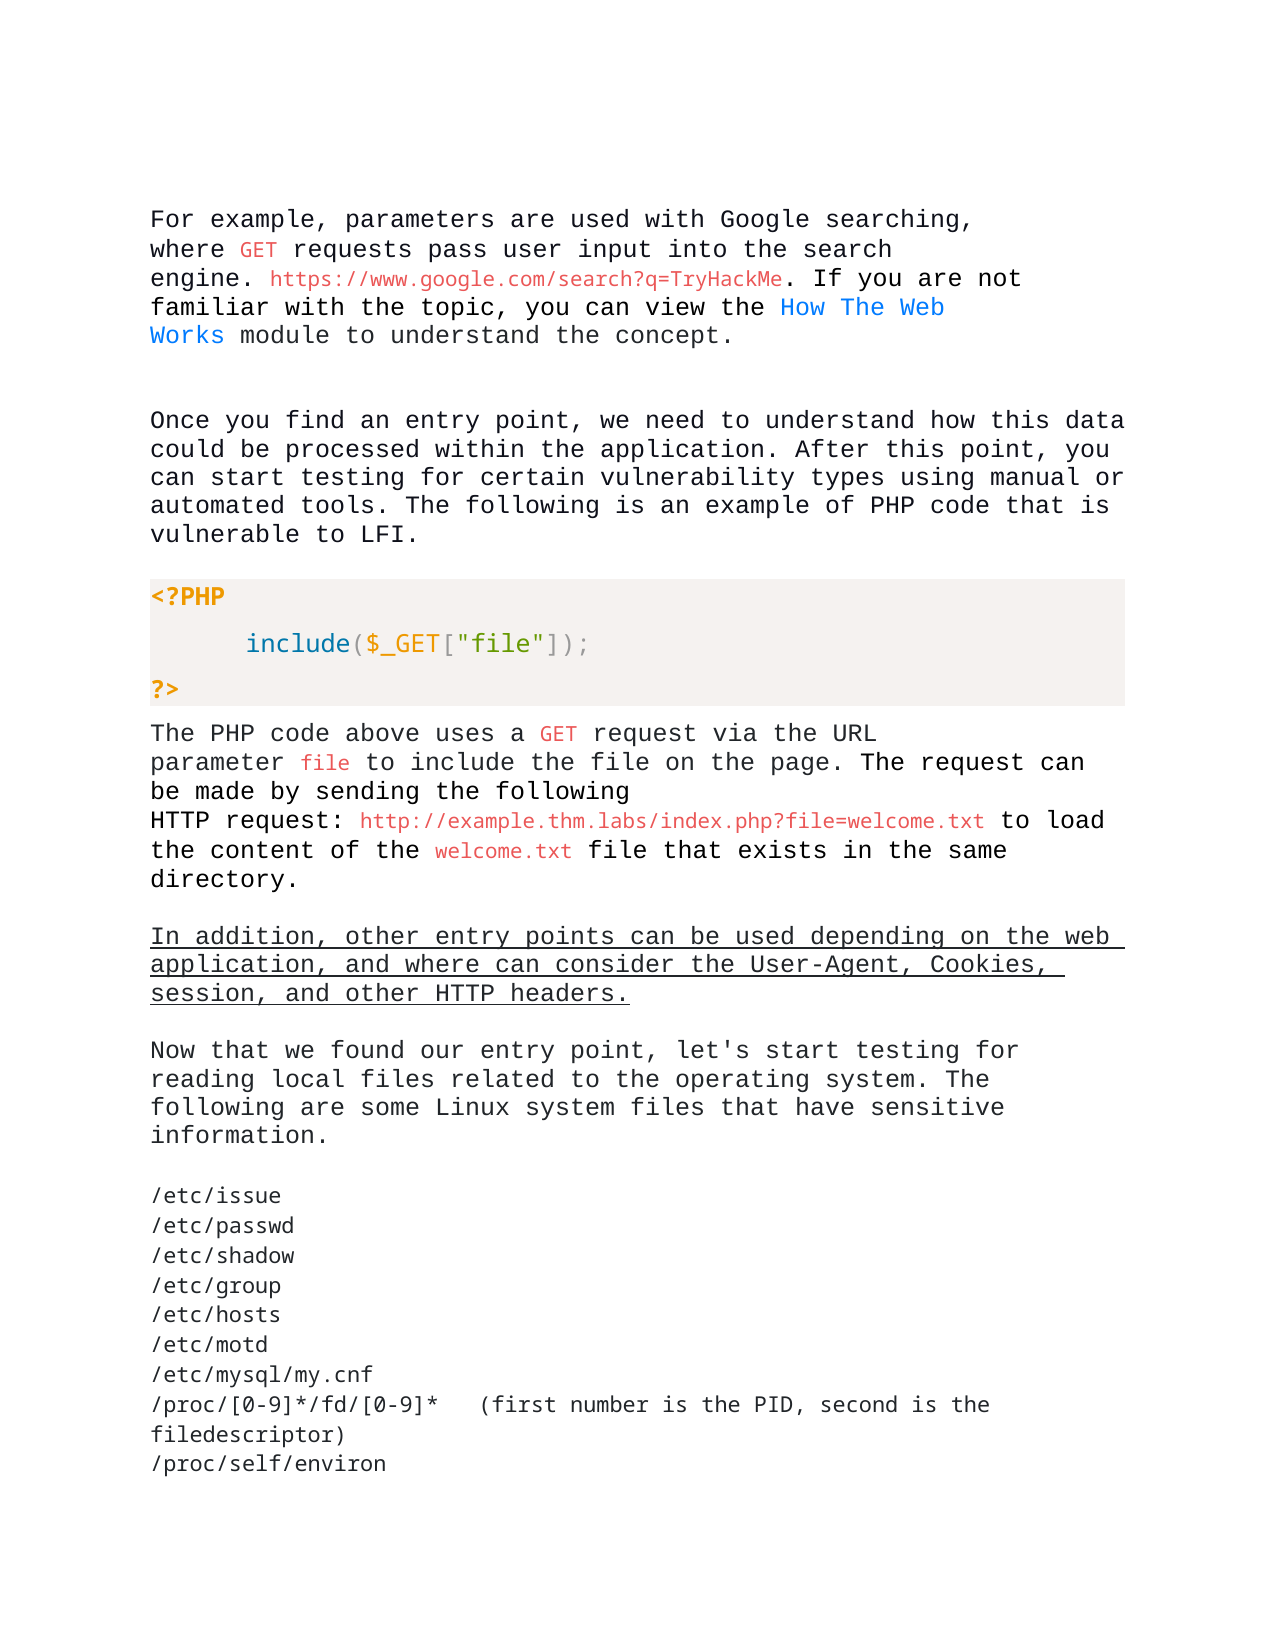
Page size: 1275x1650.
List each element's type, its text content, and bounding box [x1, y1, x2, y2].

text ?> [150, 672, 1125, 706]
text In addition, other entry points can be used depending on the web application, and where can consider the User-Agent, Cookies, session, and other HTTP headers. [150, 949, 1125, 1009]
text In addition, other entry points can be used depending on the web application, and where can consider the User-Agent, Cookies, session, and other HTTP headers. [150, 924, 1125, 947]
text include($_GET["file"]); [150, 626, 1125, 659]
text /etc/passwd [150, 1210, 1125, 1240]
text Once you find an entry point, we need to understand how this data could be processed within the application. After this point, you can start testing for certain vulnerability types using manual or automated tools. The following is an example of PHP code that is vulnerable to LFI. [150, 408, 1125, 550]
text /etc/hosts [150, 1299, 1125, 1329]
text The PHP code above uses a GET request via the URL parameter file to include the file on the page. The request can be made by sending the following HTTP request: http://example.thm.labs/index.php?file=welcome.txt to load the content of the welcome.txt file that exists in the same directory. [150, 719, 1125, 894]
text <?PHP [150, 579, 1125, 613]
text /etc/motd [150, 1329, 1125, 1359]
text /etc/mysql/my.cnf [150, 1359, 1125, 1389]
text For example, parameters are used with Google searching, where GET requests pass user input into the search engine. https://www.google.com/search?q=TryHackMe. If you are not familiar with the topic, you can view the How The Web Works module to understand the concept. [150, 206, 1125, 379]
text /etc/shadow [150, 1240, 1125, 1270]
text /proc/self/environ [150, 1448, 1125, 1478]
text /proc/[0-9]*/fd/[0-9]* (first number is the PID, second is the filedescriptor) [150, 1389, 1125, 1448]
text /etc/issue [150, 1180, 1125, 1210]
text /etc/group [150, 1270, 1125, 1299]
text Now that we found our entry point, let's start testing for reading local files related to the operating system. The following are some Linux system files that have sensitive information. [150, 1038, 1125, 1151]
